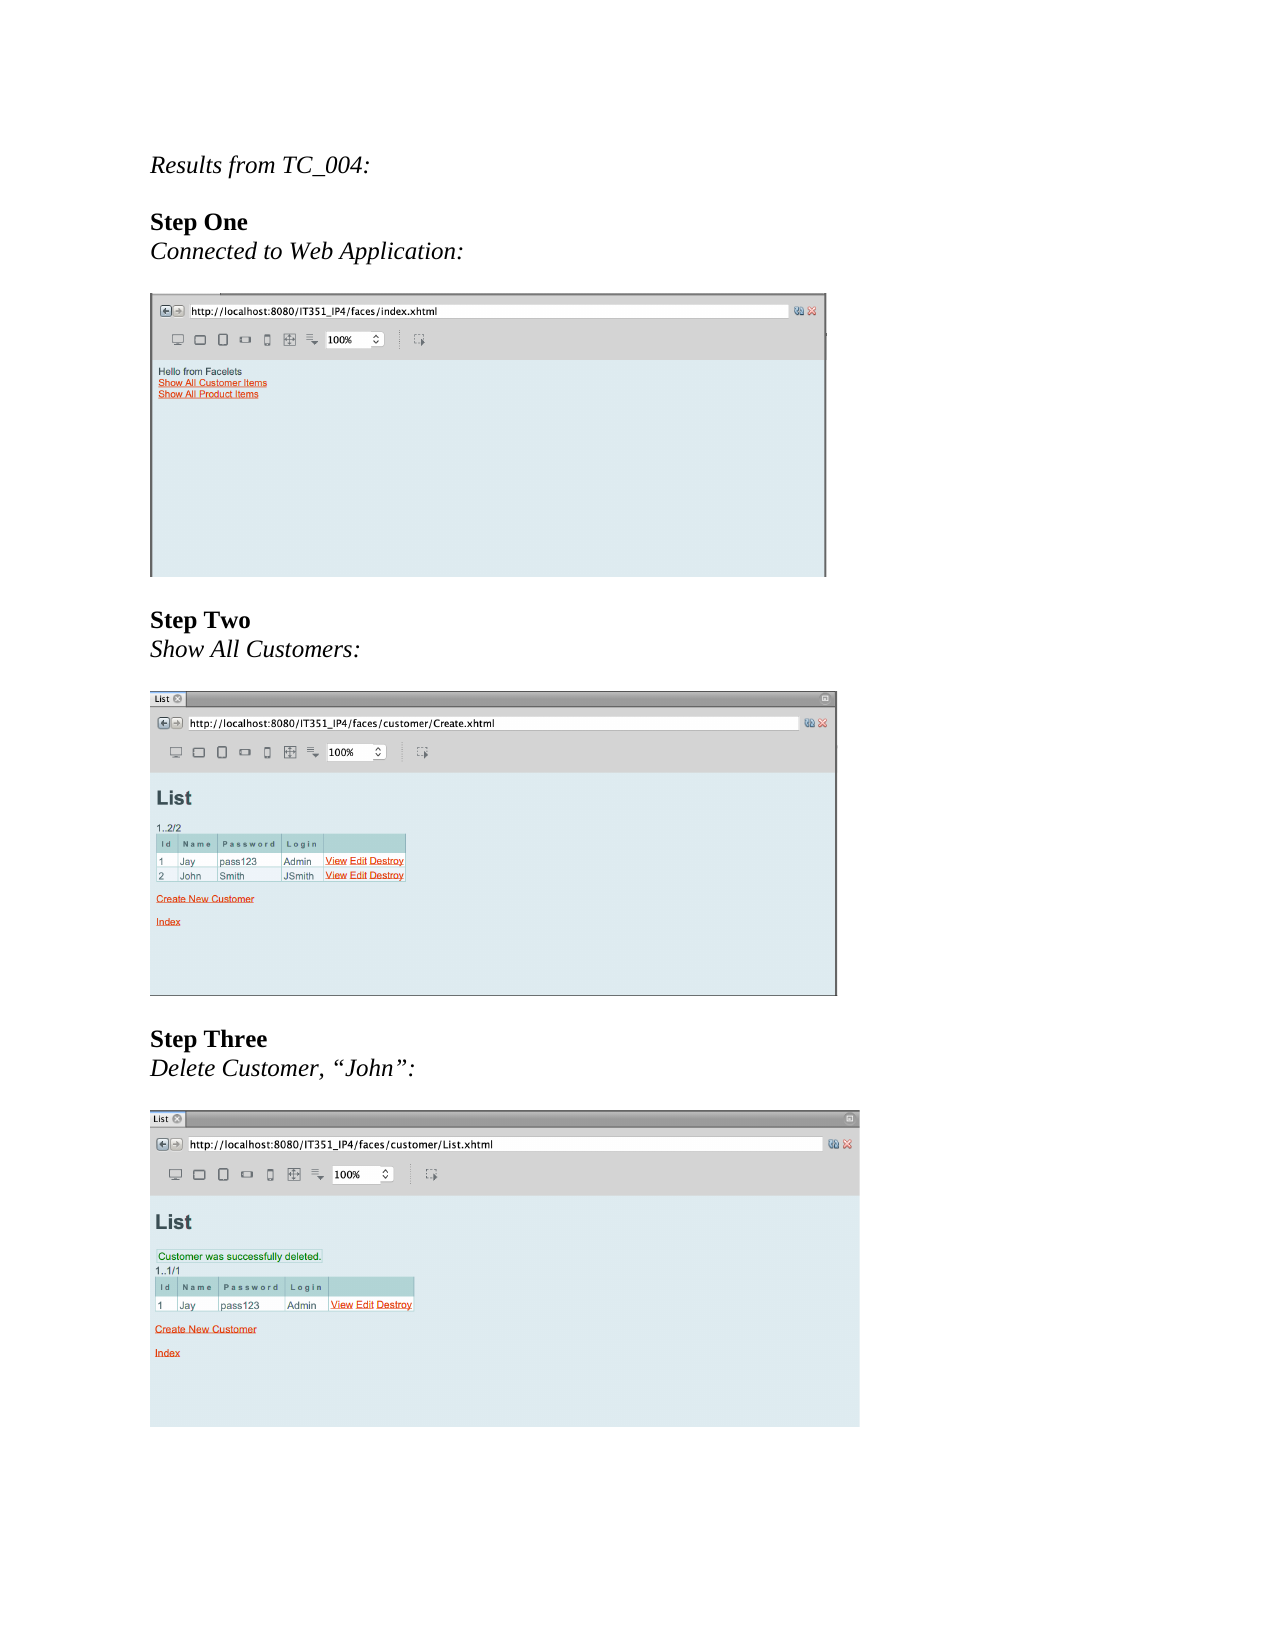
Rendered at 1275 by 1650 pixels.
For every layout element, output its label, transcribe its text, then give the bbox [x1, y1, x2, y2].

text Step One [150, 207, 1125, 236]
picture [150, 293, 827, 577]
text Show All Customers: [150, 634, 1125, 663]
picture [150, 691, 838, 996]
text Step Three [150, 1024, 1125, 1053]
text Step Two [150, 605, 1125, 634]
text Delete Customer, “John”: [150, 1053, 1125, 1082]
picture [150, 1110, 860, 1427]
text Connected to Web Application: [150, 236, 1125, 265]
text Results from TC_004: [150, 150, 1125, 179]
